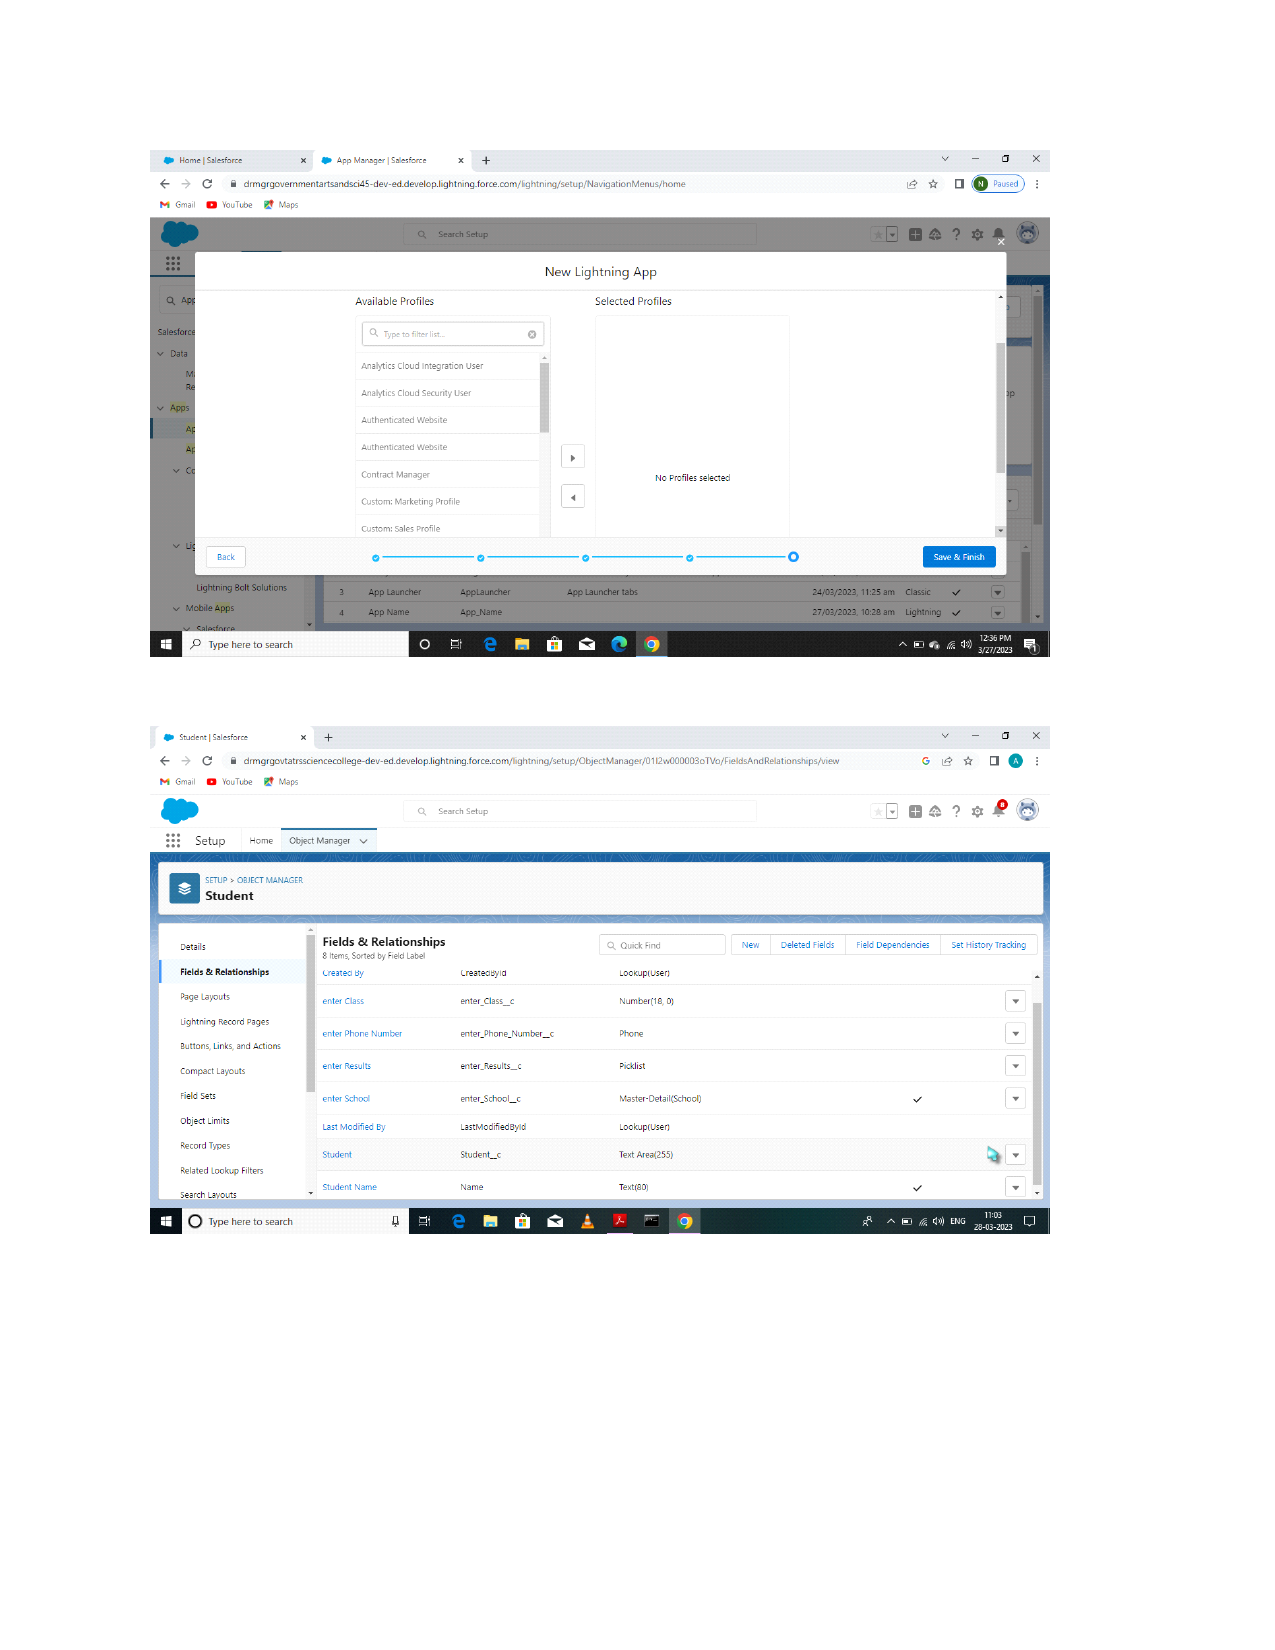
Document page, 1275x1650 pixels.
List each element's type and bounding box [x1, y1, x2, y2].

picture [150, 726, 1050, 1234]
picture [150, 150, 1050, 657]
